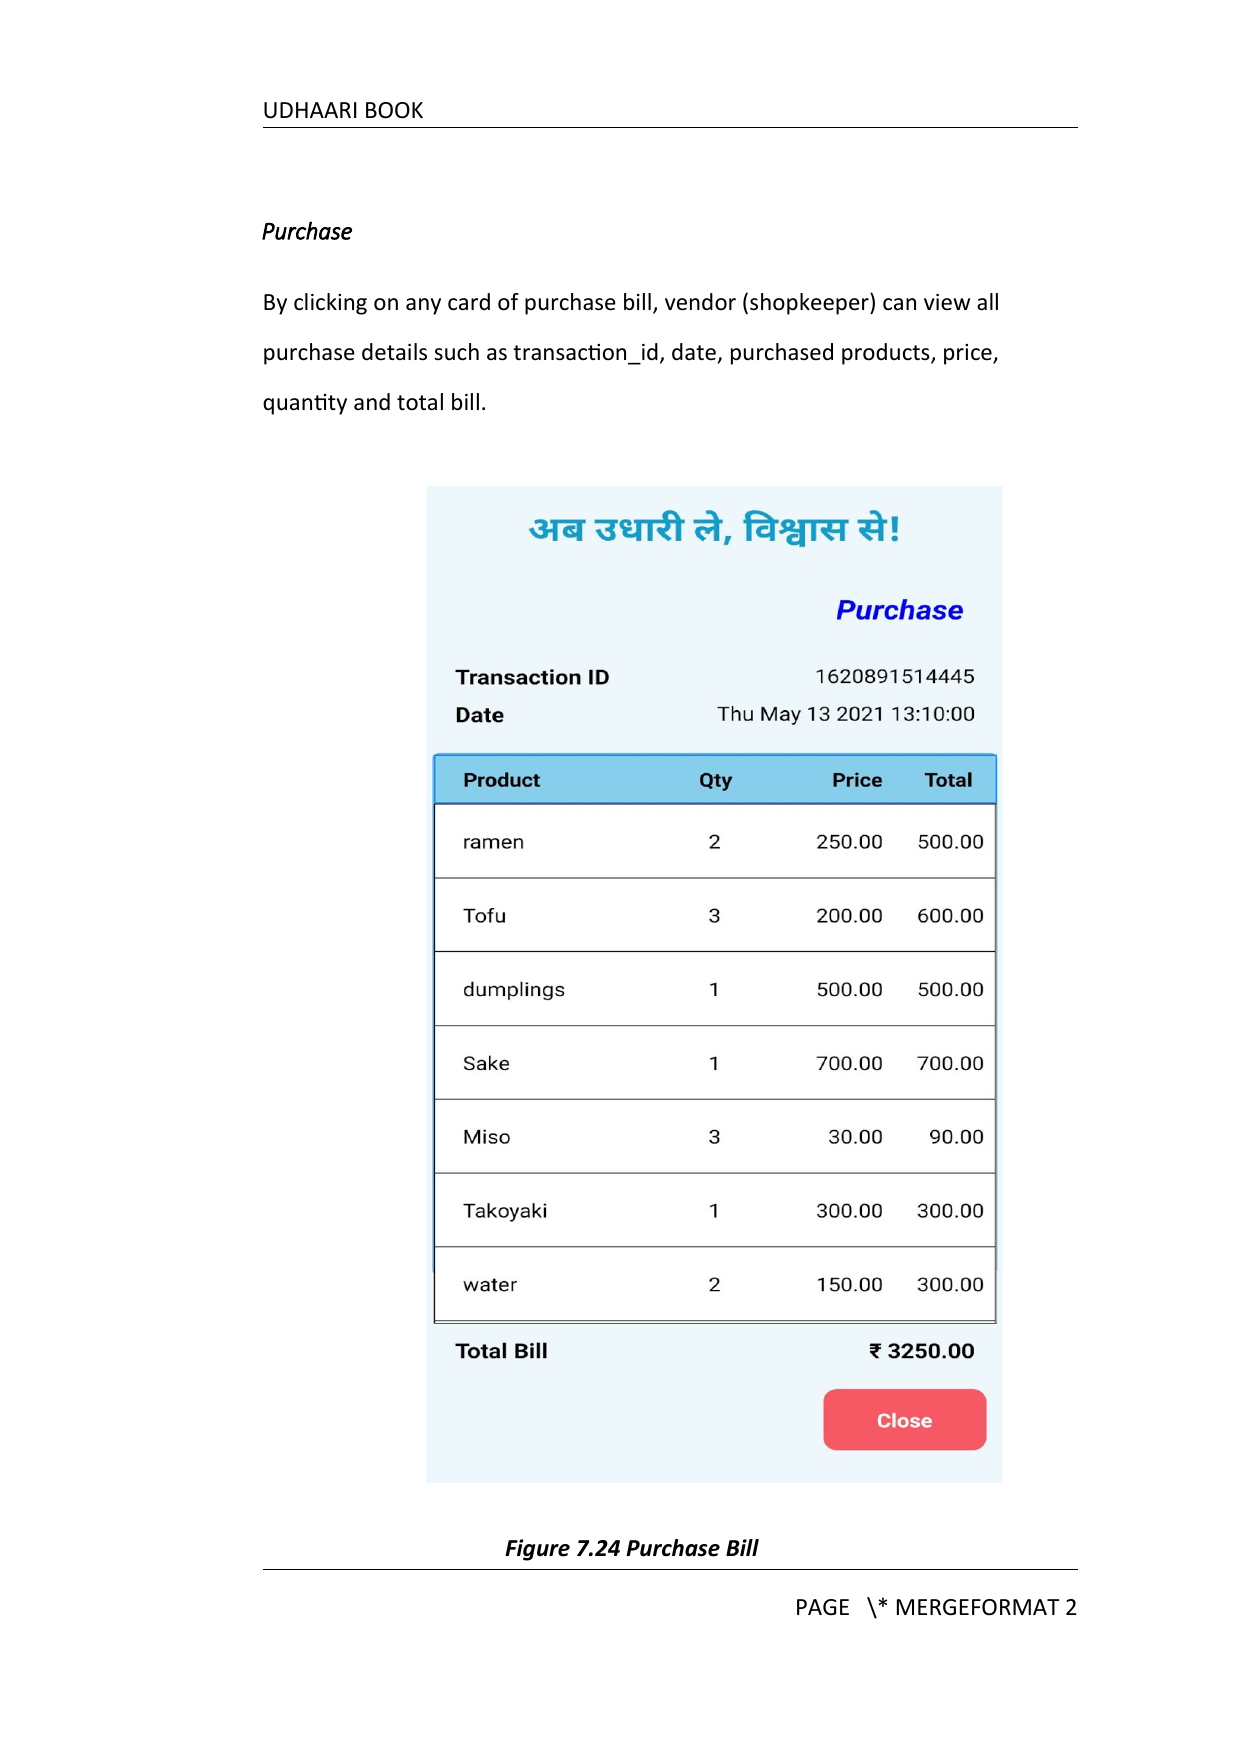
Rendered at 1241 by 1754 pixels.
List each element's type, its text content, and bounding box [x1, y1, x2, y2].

text Figure 7.24 Purchase Bill [187, 1503, 1078, 1562]
subtitle Purchase [261, 195, 1078, 245]
text By clicking on any card of purchase bill, vendor (shopkeeper) can view all purchase details such as transaction_id, date, purchased products, price, quantity and total bill. [262, 266, 1078, 416]
picture [426, 486, 1003, 1483]
